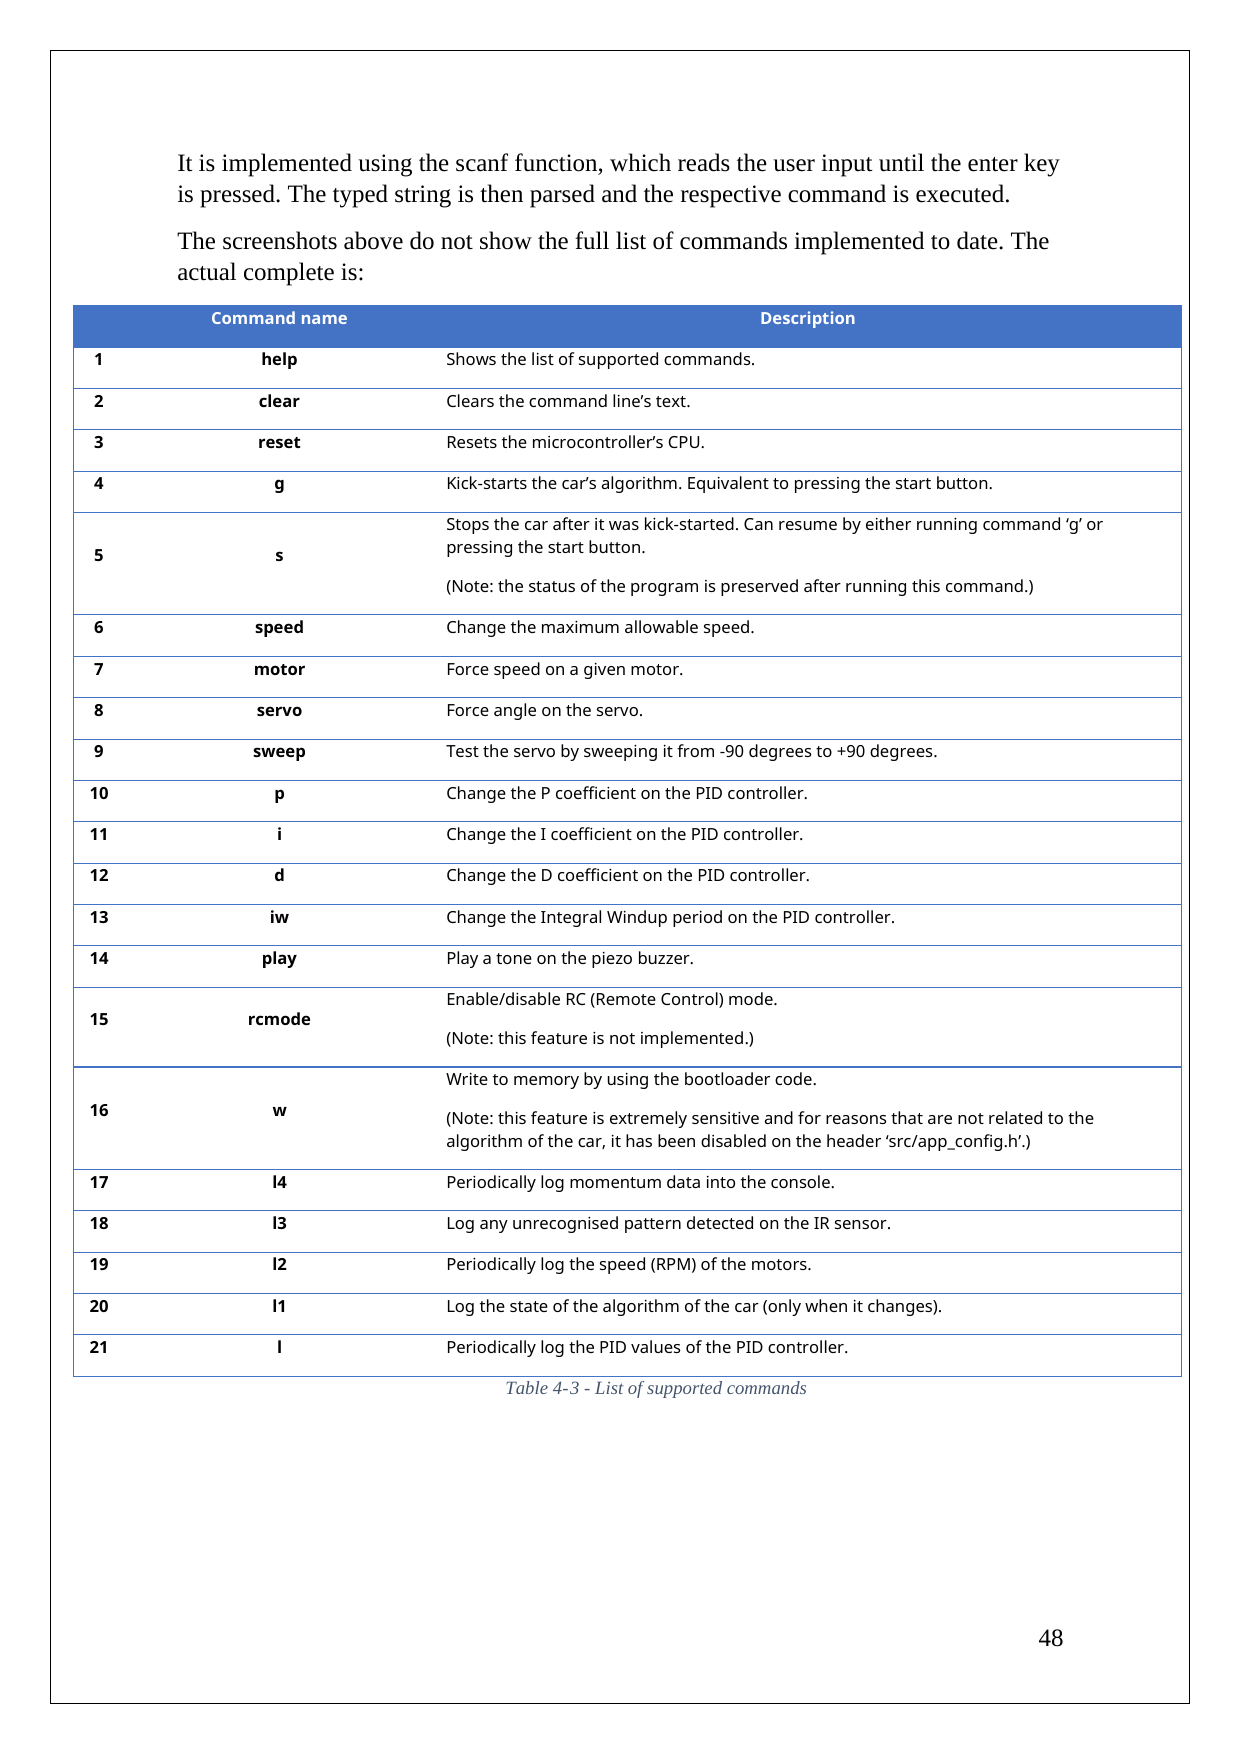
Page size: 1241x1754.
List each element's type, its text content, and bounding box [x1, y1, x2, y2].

table_cell 1 [74, 348, 124, 388]
table_cell l3 [124, 1211, 435, 1252]
table_cell 6 [74, 615, 124, 656]
table_cell 12 [74, 864, 124, 904]
table_cell 3 [74, 430, 124, 471]
table_cell Kick-starts the car’s algorithm. Equivalent to pressing the start button. [435, 472, 1181, 512]
table_cell Change the D coefficient on the PID controller. [435, 864, 1181, 904]
table_cell Change the Integral Windup period on the PID controller. [435, 905, 1181, 945]
table_cell rcmode [124, 988, 435, 1066]
table_cell l1 [124, 1294, 435, 1334]
table_cell Log any unrecognised pattern detected on the IR sensor. [435, 1211, 1181, 1252]
text The screenshots above do not show the full list of commands implemented to date. The actual complete is: [177, 226, 1063, 286]
table_cell 9 [74, 740, 124, 780]
table_cell 2 [74, 389, 124, 429]
table_cell Periodically log momentum data into the console. [435, 1170, 1181, 1210]
table_cell reset [124, 430, 435, 471]
text It is implemented using the scanf function, which reads the user input until the enter key is pressed. The typed string is then parsed and the respective command is executed. [177, 148, 1063, 207]
table_cell Change the maximum allowable speed. [435, 615, 1181, 656]
table_cell 11 [74, 822, 124, 862]
table_cell 15 [74, 988, 124, 1066]
table_cell i [124, 822, 435, 862]
table_cell clear [124, 389, 435, 429]
table_cell 17 [74, 1170, 124, 1210]
table_cell help [124, 348, 435, 388]
table_cell 4 [74, 472, 124, 512]
table_header Description [435, 306, 1181, 346]
table_cell 5 [74, 513, 124, 614]
table_cell s [124, 513, 435, 614]
table_cell play [124, 946, 435, 987]
table_cell 14 [74, 946, 124, 987]
table_cell speed [124, 615, 435, 656]
table_cell 18 [74, 1211, 124, 1252]
table_cell g [124, 472, 435, 512]
table_cell w [124, 1068, 435, 1169]
table_cell Shows the list of supported commands. [435, 348, 1181, 388]
table_cell Periodically log the PID values of the PID controller. [435, 1335, 1181, 1376]
table_cell 20 [74, 1294, 124, 1334]
table_cell l [124, 1335, 435, 1376]
table_cell Play a tone on the piezo buzzer. [435, 946, 1181, 987]
table_cell Enable/disable RC (Remote Control) mode. (Note: this feature is not implemented.) [435, 988, 1181, 1066]
table_cell Periodically log the speed (RPM) of the motors. [435, 1253, 1181, 1293]
table_cell Change the P coefficient on the PID controller. [435, 781, 1181, 821]
table_cell Stops the car after it was kick-started. Can resume by either running command ‘g’ or pressing the start button. (Note: the status of the program is preserved after running this command.) [435, 513, 1181, 614]
table_cell Force angle on the servo. [435, 698, 1181, 738]
table_cell l2 [124, 1253, 435, 1293]
table_cell l4 [124, 1170, 435, 1210]
table_cell Change the I coefficient on the PID controller. [435, 822, 1181, 862]
table_cell d [124, 864, 435, 904]
table_cell Force speed on a given motor. [435, 657, 1181, 697]
table_cell motor [124, 657, 435, 697]
table_cell 16 [74, 1068, 124, 1169]
table_cell 13 [74, 905, 124, 945]
table_cell p [124, 781, 435, 821]
table_cell Resets the microcontroller’s CPU. [435, 430, 1181, 471]
table_cell Log the state of the algorithm of the car (only when it changes). [435, 1294, 1181, 1334]
table_header [74, 306, 124, 346]
table_cell 21 [74, 1335, 124, 1376]
table_cell iw [124, 905, 435, 945]
table_cell 10 [74, 781, 124, 821]
table_cell Write to memory by using the bootloader code. (Note: this feature is extremely sensitive and for reasons that are not related to the algorithm of the car, it has been disabled on the header ‘src/app_config.h’.) [435, 1068, 1181, 1169]
table_cell 8 [74, 698, 124, 738]
table_cell sweep [124, 740, 435, 780]
table_cell 7 [74, 657, 124, 697]
table_header Command name [124, 306, 435, 346]
table_cell Clears the command line’s text. [435, 389, 1181, 429]
table_cell 19 [74, 1253, 124, 1293]
table_cell servo [124, 698, 435, 738]
table_cell Test the servo by sweeping it from -90 degrees to +90 degrees. [435, 740, 1181, 780]
